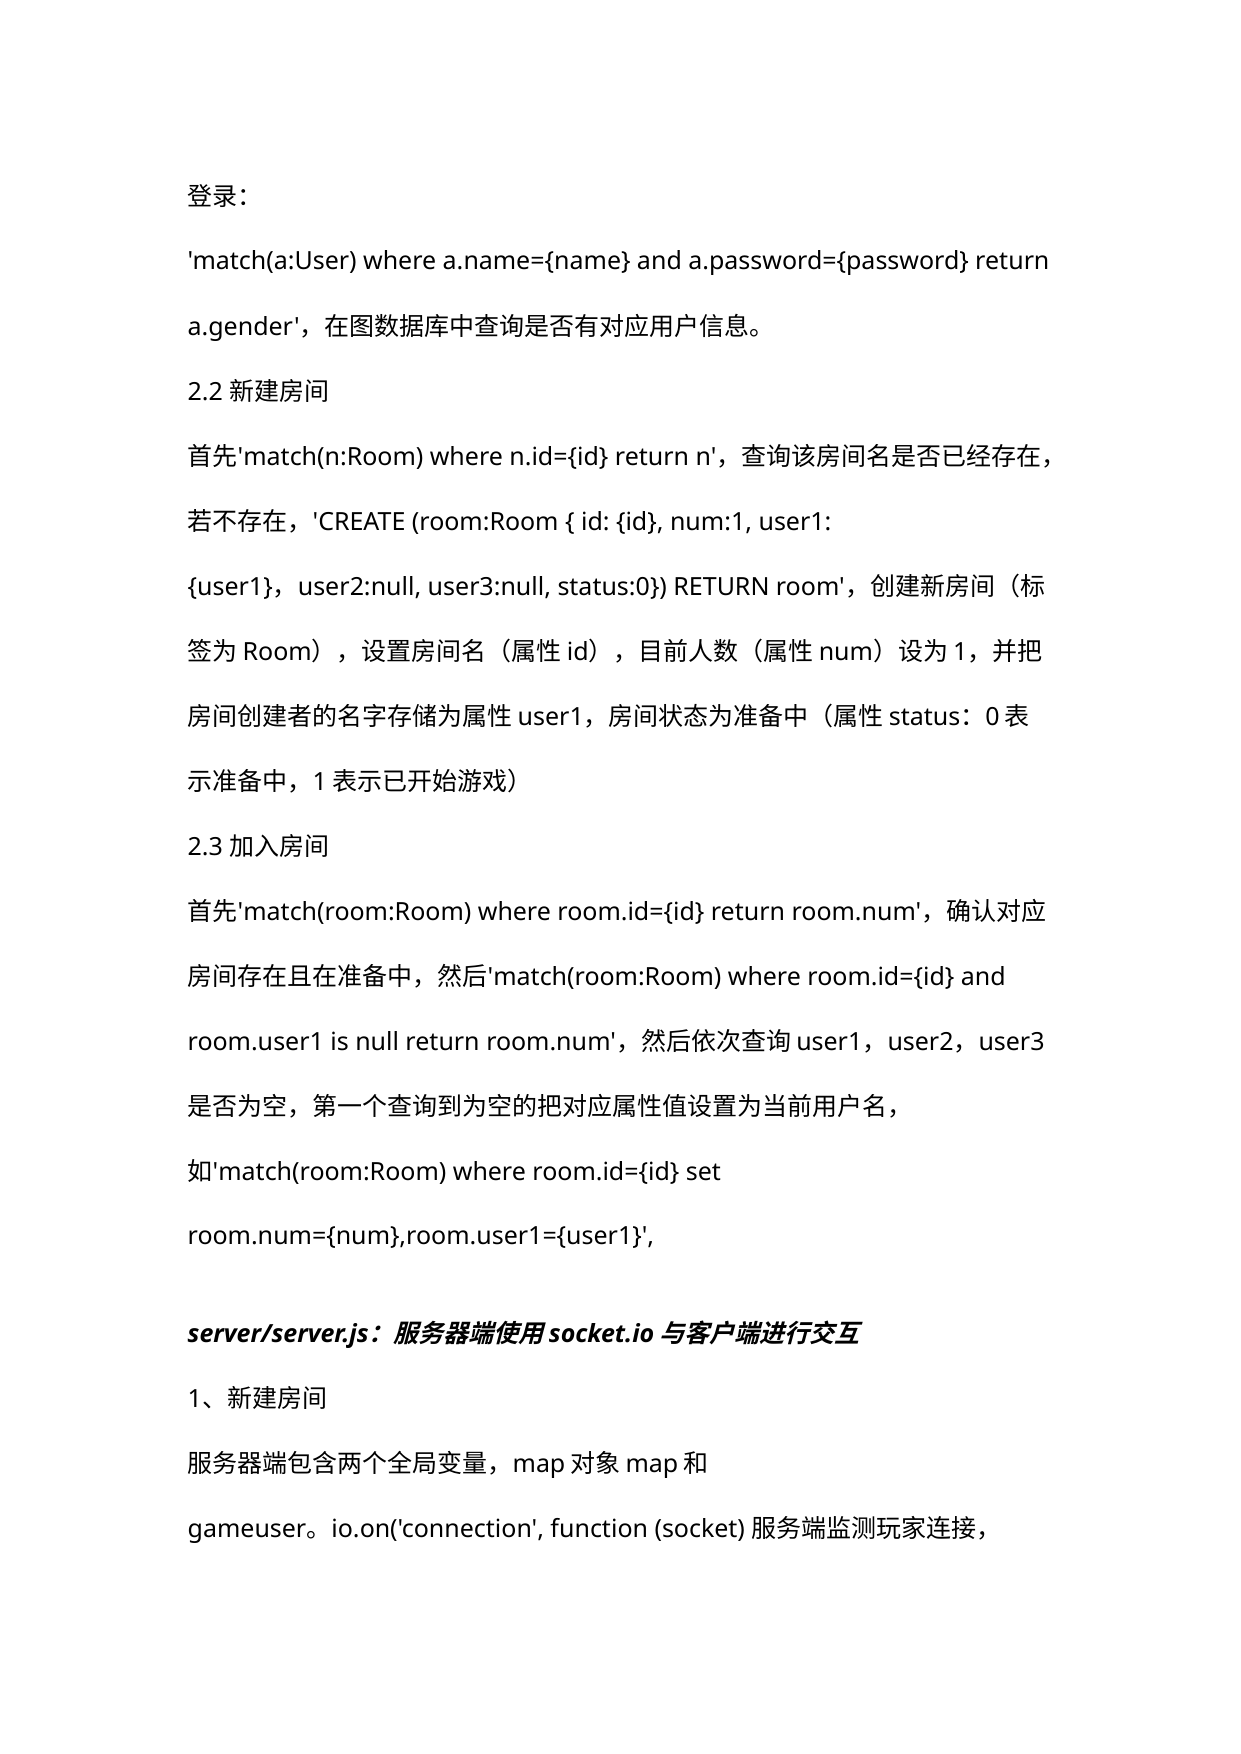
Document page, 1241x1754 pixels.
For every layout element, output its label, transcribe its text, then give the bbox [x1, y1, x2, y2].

text 'match(a:User) where a.name={name} and a.password={password} return a.gender'，在图数据库中查询是否有对应用户信息。 [187, 227, 1053, 357]
text 2.3 加入房间 [187, 812, 1053, 877]
text 首先'match(room:Room) where room.id={id} return room.num'，确认对应房间存在且在准备中，然后'match(room:Room) where room.id={id} and room.user1 is null return room.num'，然后依次查询user1，user2，user3是否为空，第一个查询到为空的把对应属性值设置为当前用户名，如'match(room:Room) where room.id={id} set room.num={num},room.user1={user1}', [187, 877, 1053, 1267]
text 2.2 新建房间 [187, 357, 1053, 422]
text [187, 1429, 1053, 1559]
text 首先'match(n:Room) where n.id={id} return n'，查询该房间名是否已经存在，若不存在，'CREATE (room:Room { id: {id}, num:1, user1:{user1}，user2:null, user3:null, status:0}) RETURN room'，创建新房间（标签为Room），设置房间名（属性id），目前人数（属性num）设为1，并把房间创建者的名字存储为属性user1，房间状态为准备中（属性status：0表示准备中，1表示已开始游戏） [187, 422, 1053, 812]
text 登录： [187, 162, 1053, 227]
text server/server.js：服务器端使用socket.io与客户端进行交互 [187, 1299, 1053, 1364]
text 1、新建房间 [187, 1364, 1053, 1429]
